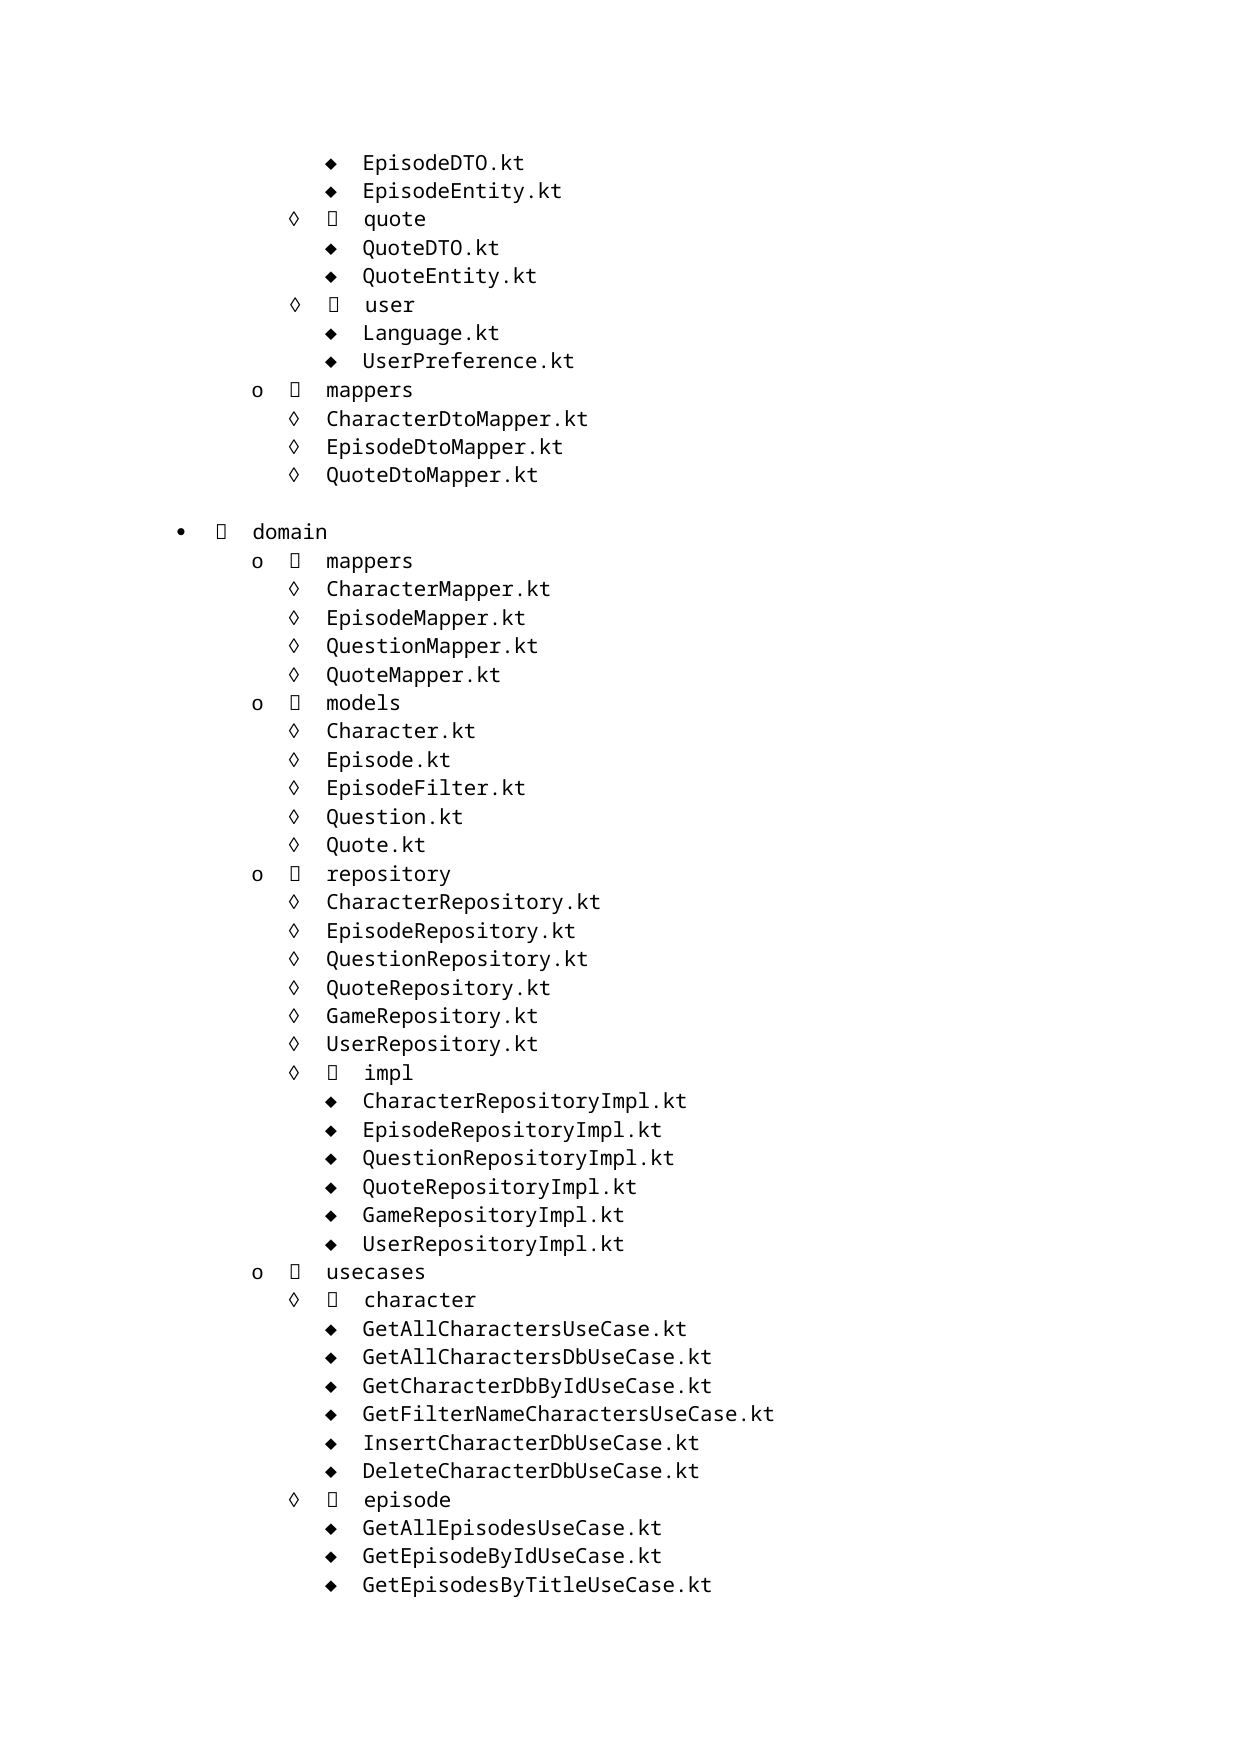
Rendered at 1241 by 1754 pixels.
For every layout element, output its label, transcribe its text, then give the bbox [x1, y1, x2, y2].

list Episode.kt [288, 745, 1063, 773]
list UserPreference.kt [325, 347, 1063, 375]
list QuoteRepository.kt [288, 973, 1063, 1001]
list mappers [251, 375, 1063, 404]
list CharacterRepositoryImpl.kt [325, 1086, 1063, 1115]
list GetCharacterDbByIdUseCase.kt [325, 1371, 1063, 1399]
list Character.kt [288, 717, 1063, 745]
list GetEpisodesByTitleUseCase.kt [325, 1570, 1063, 1598]
list Question.kt [288, 802, 1063, 830]
list UserRepository.kt [288, 1029, 1063, 1058]
list QuestionMapper.kt [288, 631, 1063, 660]
list repository [251, 859, 1063, 887]
list EpisodeRepository.kt [288, 916, 1063, 944]
list QuoteMapper.kt [288, 660, 1063, 688]
list GetAllCharactersUseCase.kt [325, 1314, 1063, 1342]
list usecases [251, 1257, 1063, 1286]
list CharacterDtoMapper.kt [288, 404, 1063, 432]
list GetFilterNameCharactersUseCase.kt [325, 1399, 1063, 1428]
list Language.kt [325, 318, 1063, 347]
list QuoteDtoMapper.kt [288, 461, 1063, 489]
list GetAllEpisodesUseCase.kt [325, 1513, 1063, 1542]
list mappers [251, 546, 1063, 574]
list QuestionRepository.kt [288, 944, 1063, 973]
list DeleteCharacterDbUseCase.kt [325, 1456, 1063, 1485]
list EpisodeEntity.kt [325, 176, 1063, 204]
list QuoteRepositoryImpl.kt [325, 1172, 1063, 1200]
list Quote.kt [288, 830, 1063, 859]
list EpisodeFilter.kt [288, 773, 1063, 802]
list CharacterMapper.kt [288, 574, 1063, 603]
list EpisodeRepositoryImpl.kt [325, 1115, 1063, 1143]
list quote [288, 204, 1063, 233]
list user [290, 290, 1063, 318]
list character [288, 1286, 1063, 1314]
list InsertCharacterDbUseCase.kt [325, 1428, 1063, 1456]
list CharacterRepository.kt [288, 887, 1063, 916]
list GameRepositoryImpl.kt [325, 1200, 1063, 1229]
list EpisodeDtoMapper.kt [288, 432, 1063, 461]
list episode [288, 1485, 1063, 1513]
list EpisodeMapper.kt [288, 603, 1063, 631]
list QuoteEntity.kt [325, 261, 1063, 290]
list EpisodeDTO.kt [325, 148, 1063, 176]
list impl [288, 1058, 1063, 1086]
list models [251, 688, 1063, 717]
list UserRepositoryImpl.kt [325, 1229, 1063, 1257]
list GameRepository.kt [288, 1001, 1063, 1029]
list QuoteDTO.kt [325, 233, 1063, 261]
list domain [177, 517, 1063, 546]
list QuestionRepositoryImpl.kt [325, 1143, 1063, 1172]
list GetAllCharactersDbUseCase.kt [325, 1342, 1063, 1371]
list GetEpisodeByIdUseCase.kt [325, 1542, 1063, 1570]
